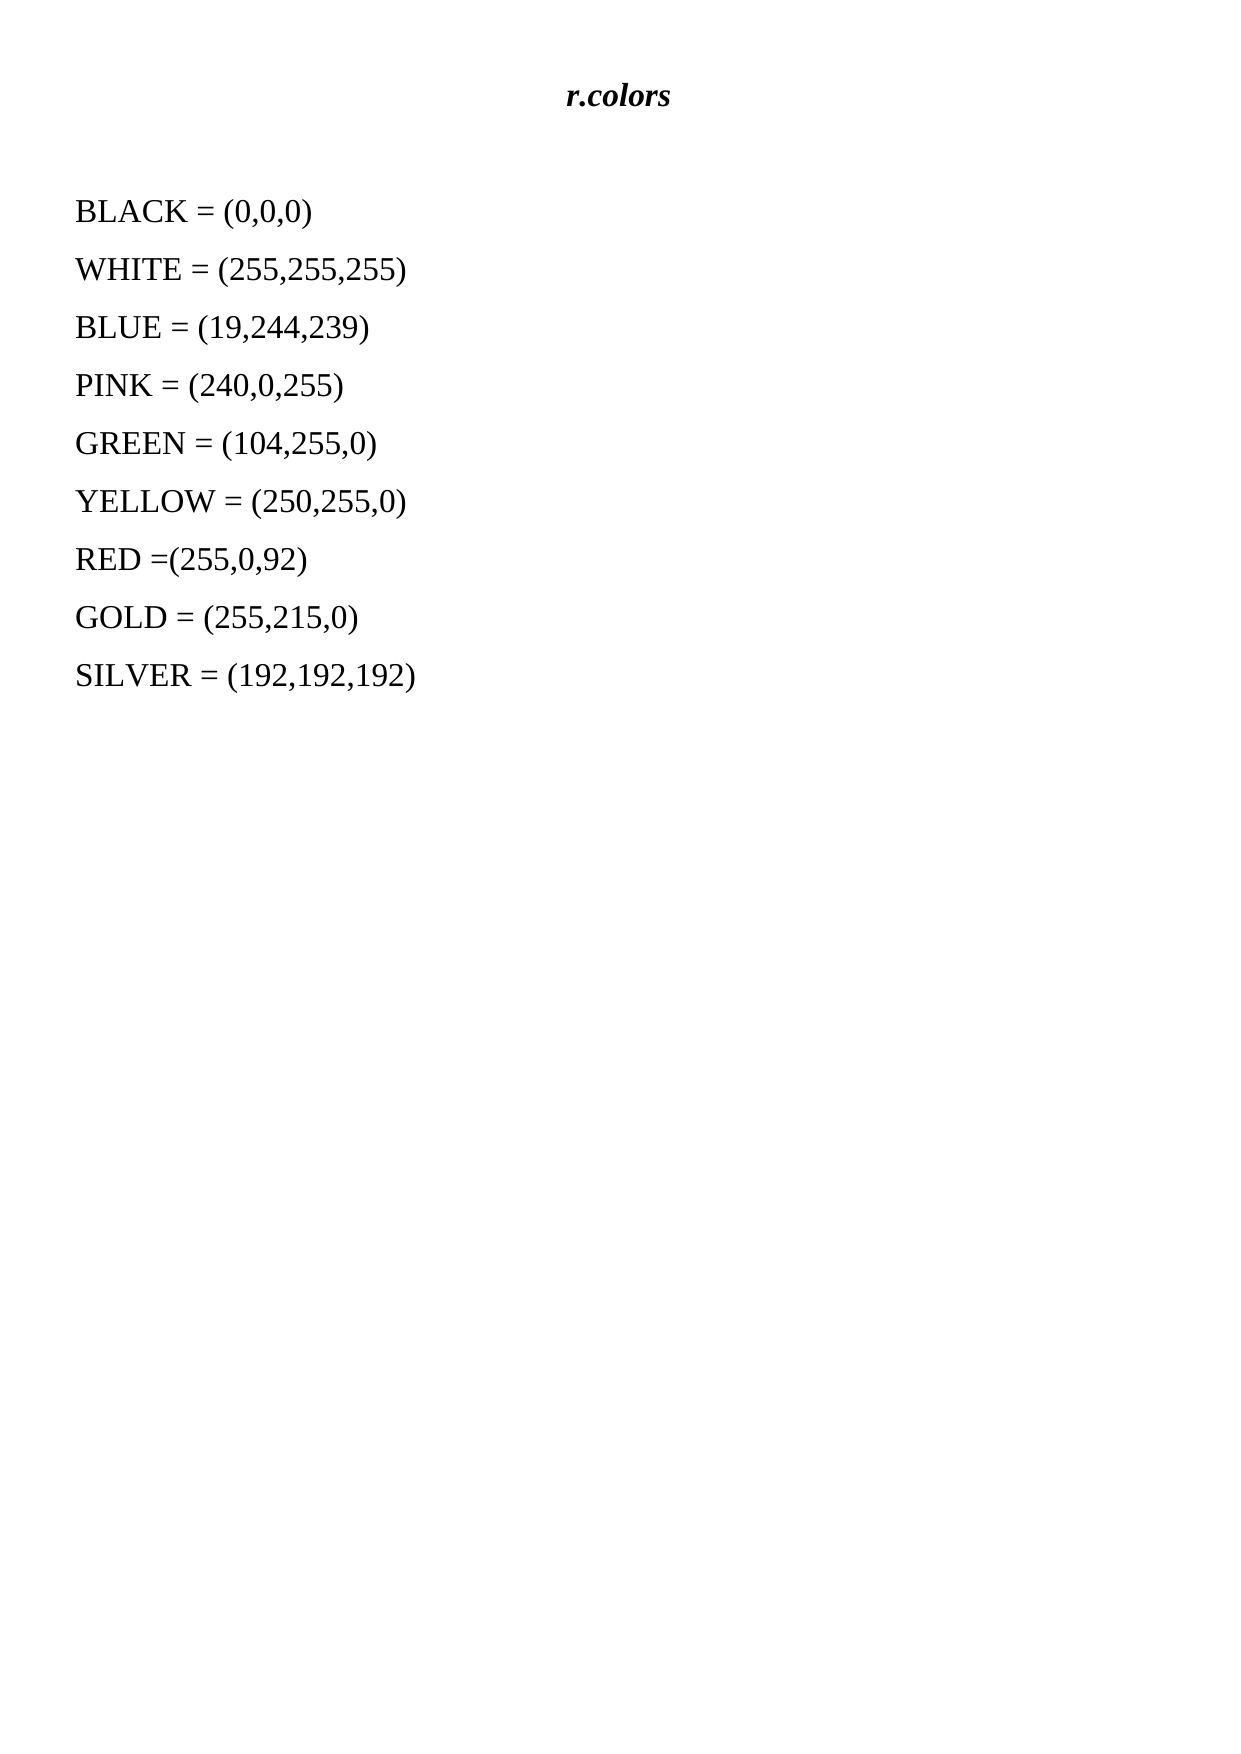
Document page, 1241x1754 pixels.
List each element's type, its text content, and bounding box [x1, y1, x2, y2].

text GOLD = (255,215,0) [75, 597, 1165, 636]
text WHITE = (255,255,255) [75, 249, 1165, 287]
text BLACK = (0,0,0) [75, 191, 1165, 229]
text GREEN = (104,255,0) [75, 423, 1165, 461]
text PINK = (240,0,255) [75, 365, 1165, 403]
text YELLOW = (250,255,0) [75, 481, 1165, 519]
text RED =(255,0,92) [75, 539, 1165, 577]
text SILVER = (192,192,192) [75, 655, 1165, 693]
text BLUE = (19,244,239) [75, 307, 1165, 345]
text r.colors [75, 75, 1165, 113]
